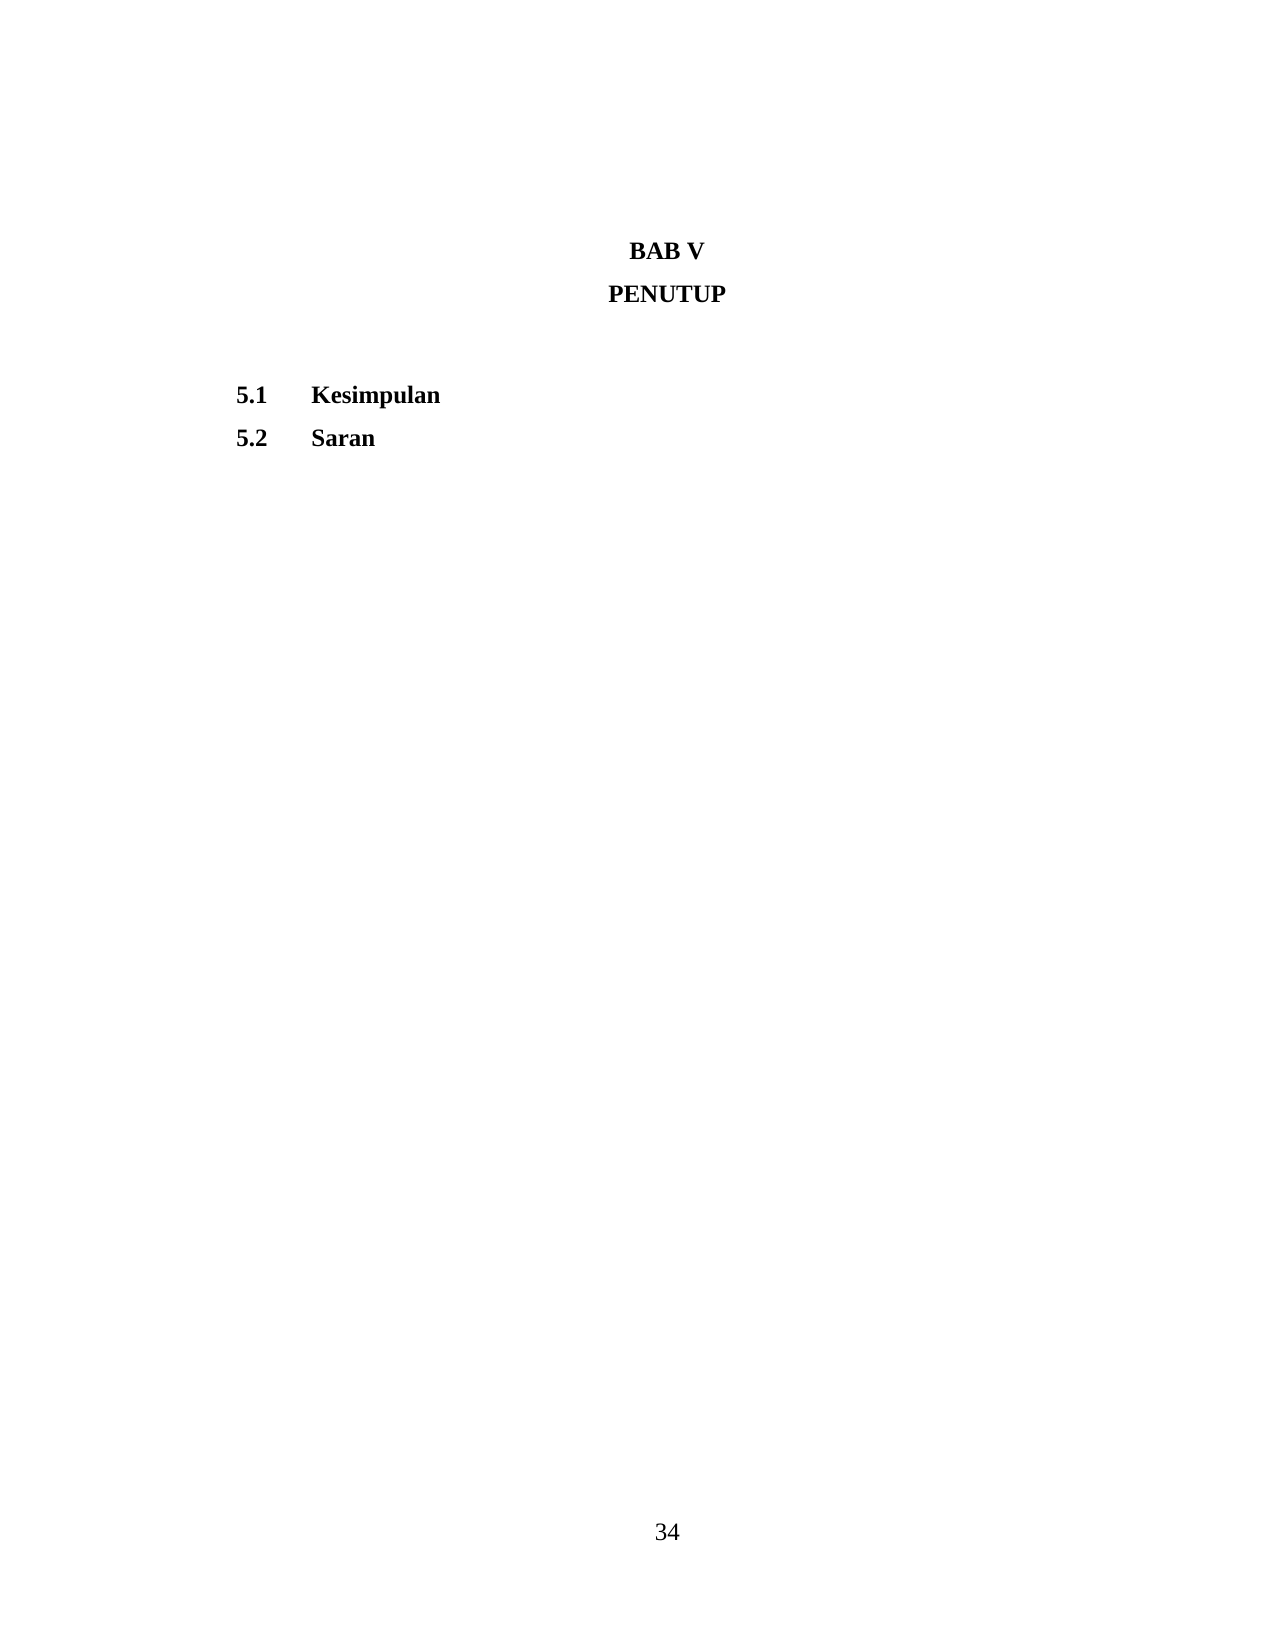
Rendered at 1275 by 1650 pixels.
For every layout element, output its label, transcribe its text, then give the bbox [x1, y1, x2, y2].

subtitle Kesimpulan [236, 380, 1098, 409]
subtitle BAB V PENUTUP [236, 236, 1098, 308]
subtitle Saran [236, 423, 1098, 452]
